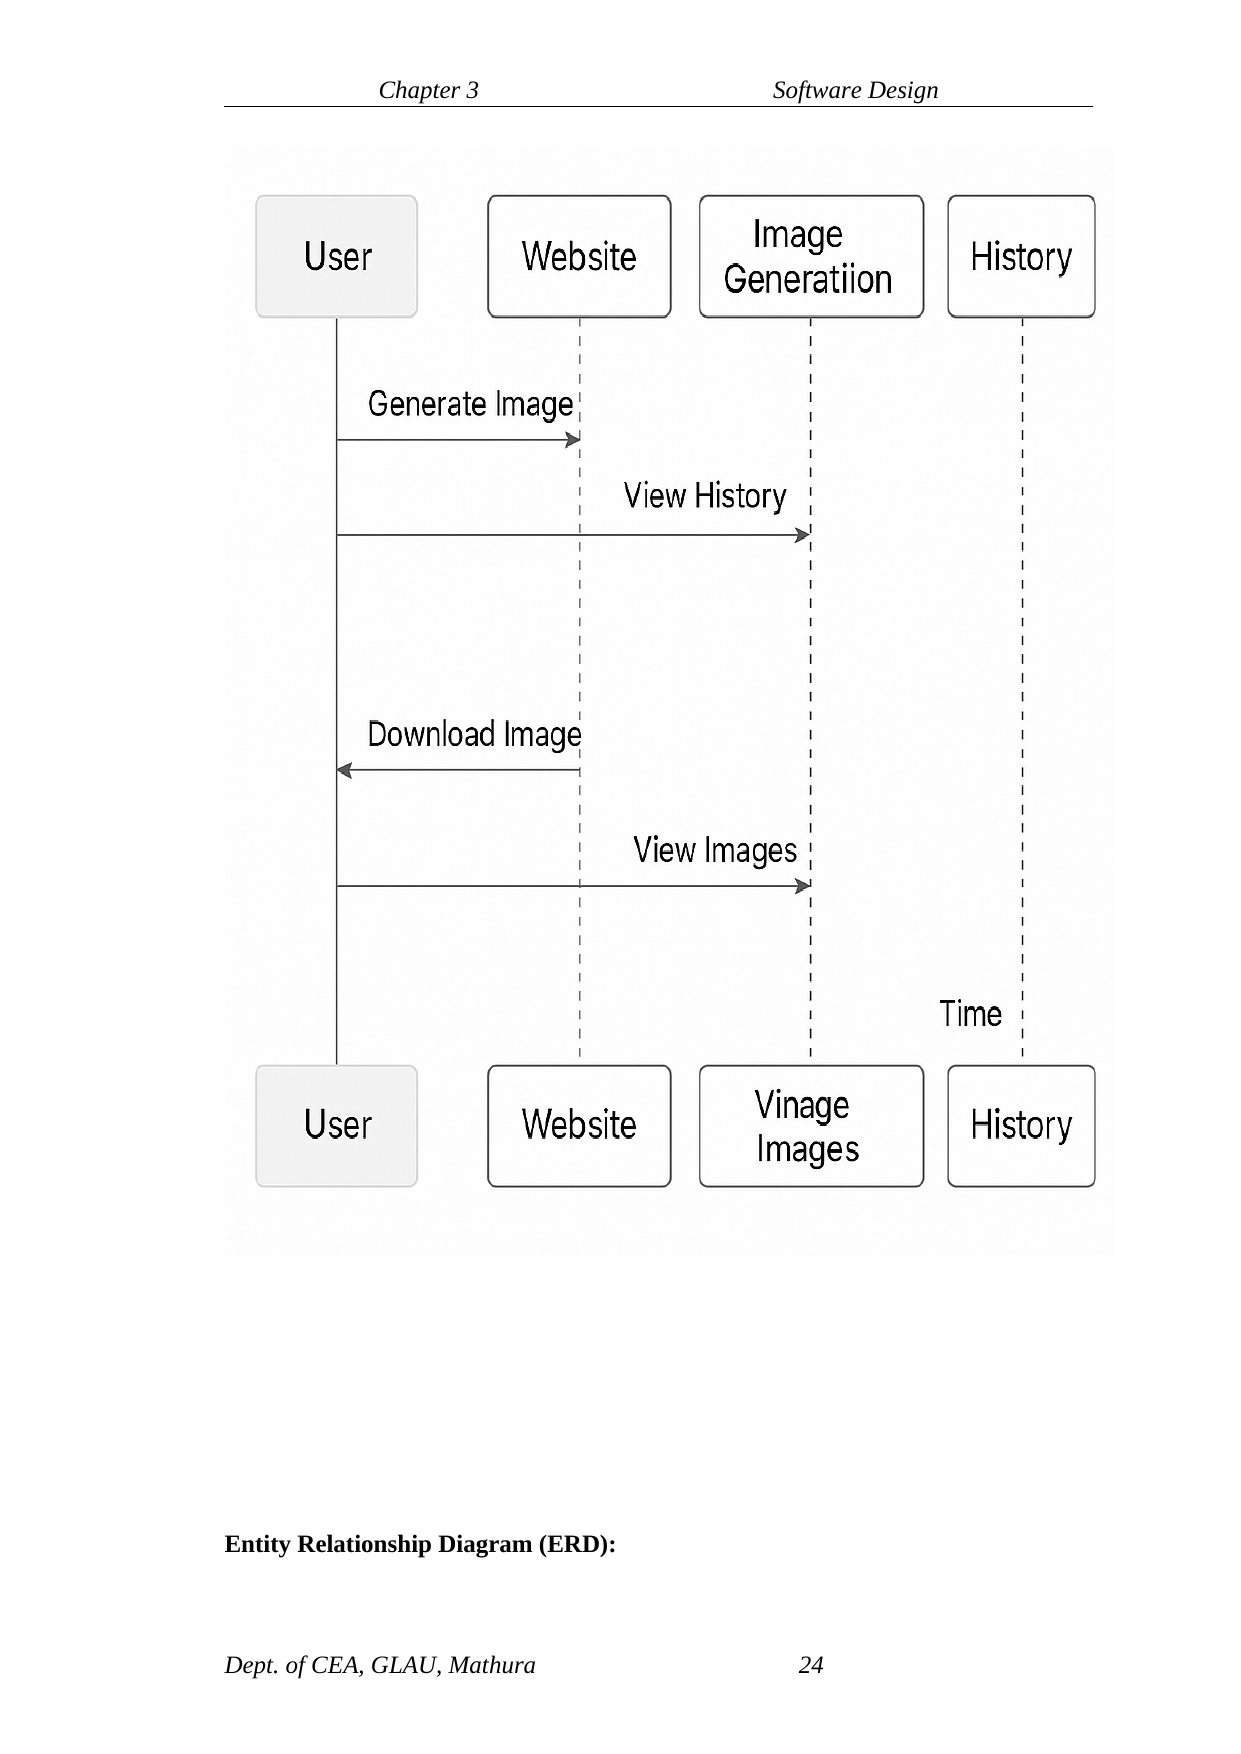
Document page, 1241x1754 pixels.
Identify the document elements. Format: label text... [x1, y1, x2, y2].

text Entity Relationship Diagram (ERD): [224, 1529, 1093, 1558]
picture [224, 147, 1115, 1256]
